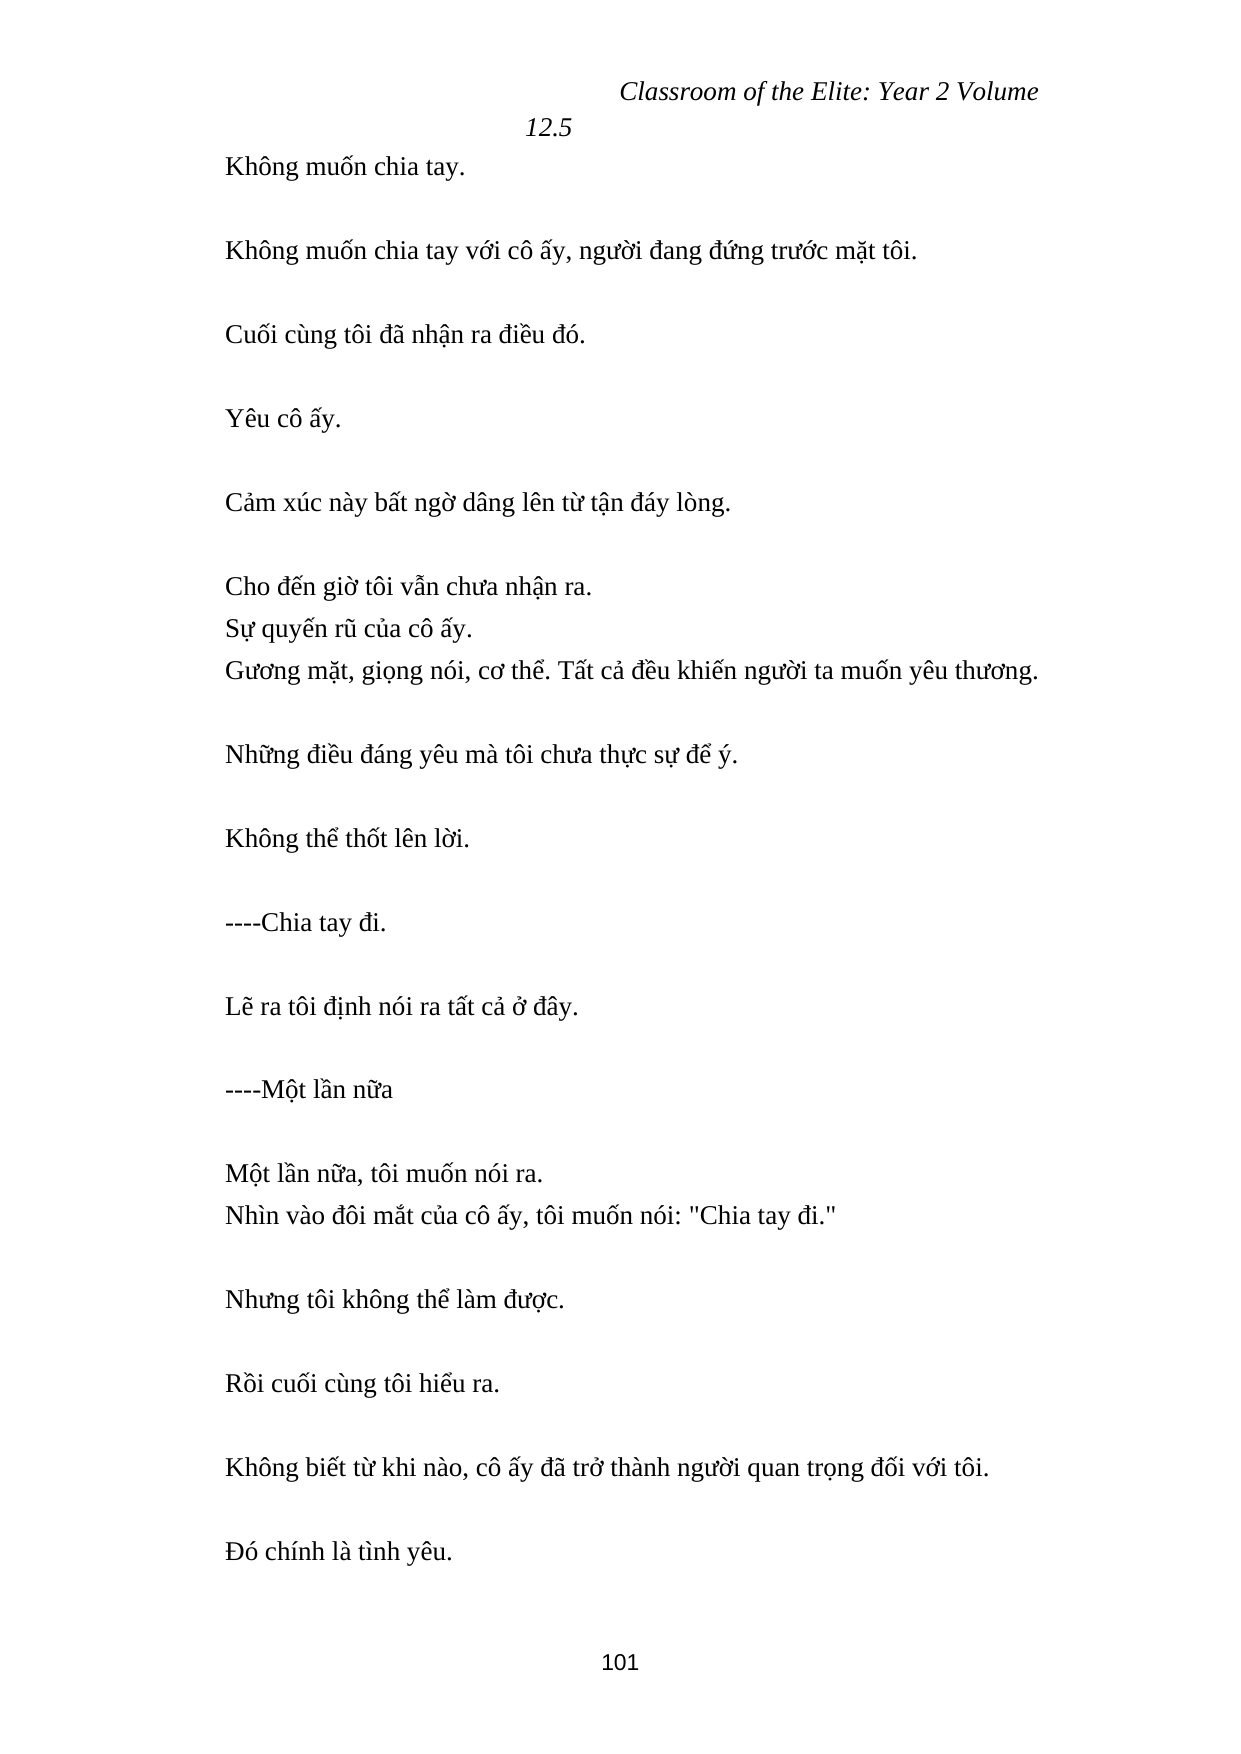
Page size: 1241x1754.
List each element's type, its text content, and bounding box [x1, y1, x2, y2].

text Rồi cuối cùng tôi hiểu ra. [150, 1367, 1090, 1398]
text Gương mặt, giọng nói, cơ thể. Tất cả đều khiến người ta muốn yêu thương. [150, 654, 1090, 685]
text Không muốn chia tay với cô ấy, người đang đứng trước mặt tôi. [150, 234, 1090, 265]
text Cảm xúc này bất ngờ dâng lên từ tận đáy lòng. [150, 486, 1090, 517]
text ----Chia tay đi. [150, 906, 1090, 937]
text ----Một lần nữa [150, 1073, 1090, 1105]
text Không thể thốt lên lời. [150, 822, 1090, 853]
text Không muốn chia tay. [150, 150, 1090, 181]
text Nhưng tôi không thể làm được. [150, 1283, 1090, 1314]
text Nhìn vào đôi mắt của cô ấy, tôi muốn nói: "Chia tay đi." [150, 1199, 1090, 1231]
text Lẽ ra tôi định nói ra tất cả ở đây. [150, 989, 1090, 1021]
text Cho đến giờ tôi vẫn chưa nhận ra. [150, 570, 1090, 601]
text Không biết từ khi nào, cô ấy đã trở thành người quan trọng đối với tôi. [150, 1451, 1090, 1482]
text Sự quyến rũ của cô ấy. [150, 612, 1090, 643]
text Đó chính là tình yêu. [150, 1535, 1090, 1566]
text Những điều đáng yêu mà tôi chưa thực sự để ý. [150, 738, 1090, 769]
text Cuối cùng tôi đã nhận ra điều đó. [150, 318, 1090, 349]
text Một lần nữa, tôi muốn nói ra. [150, 1157, 1090, 1189]
text Yêu cô ấy. [150, 402, 1090, 433]
